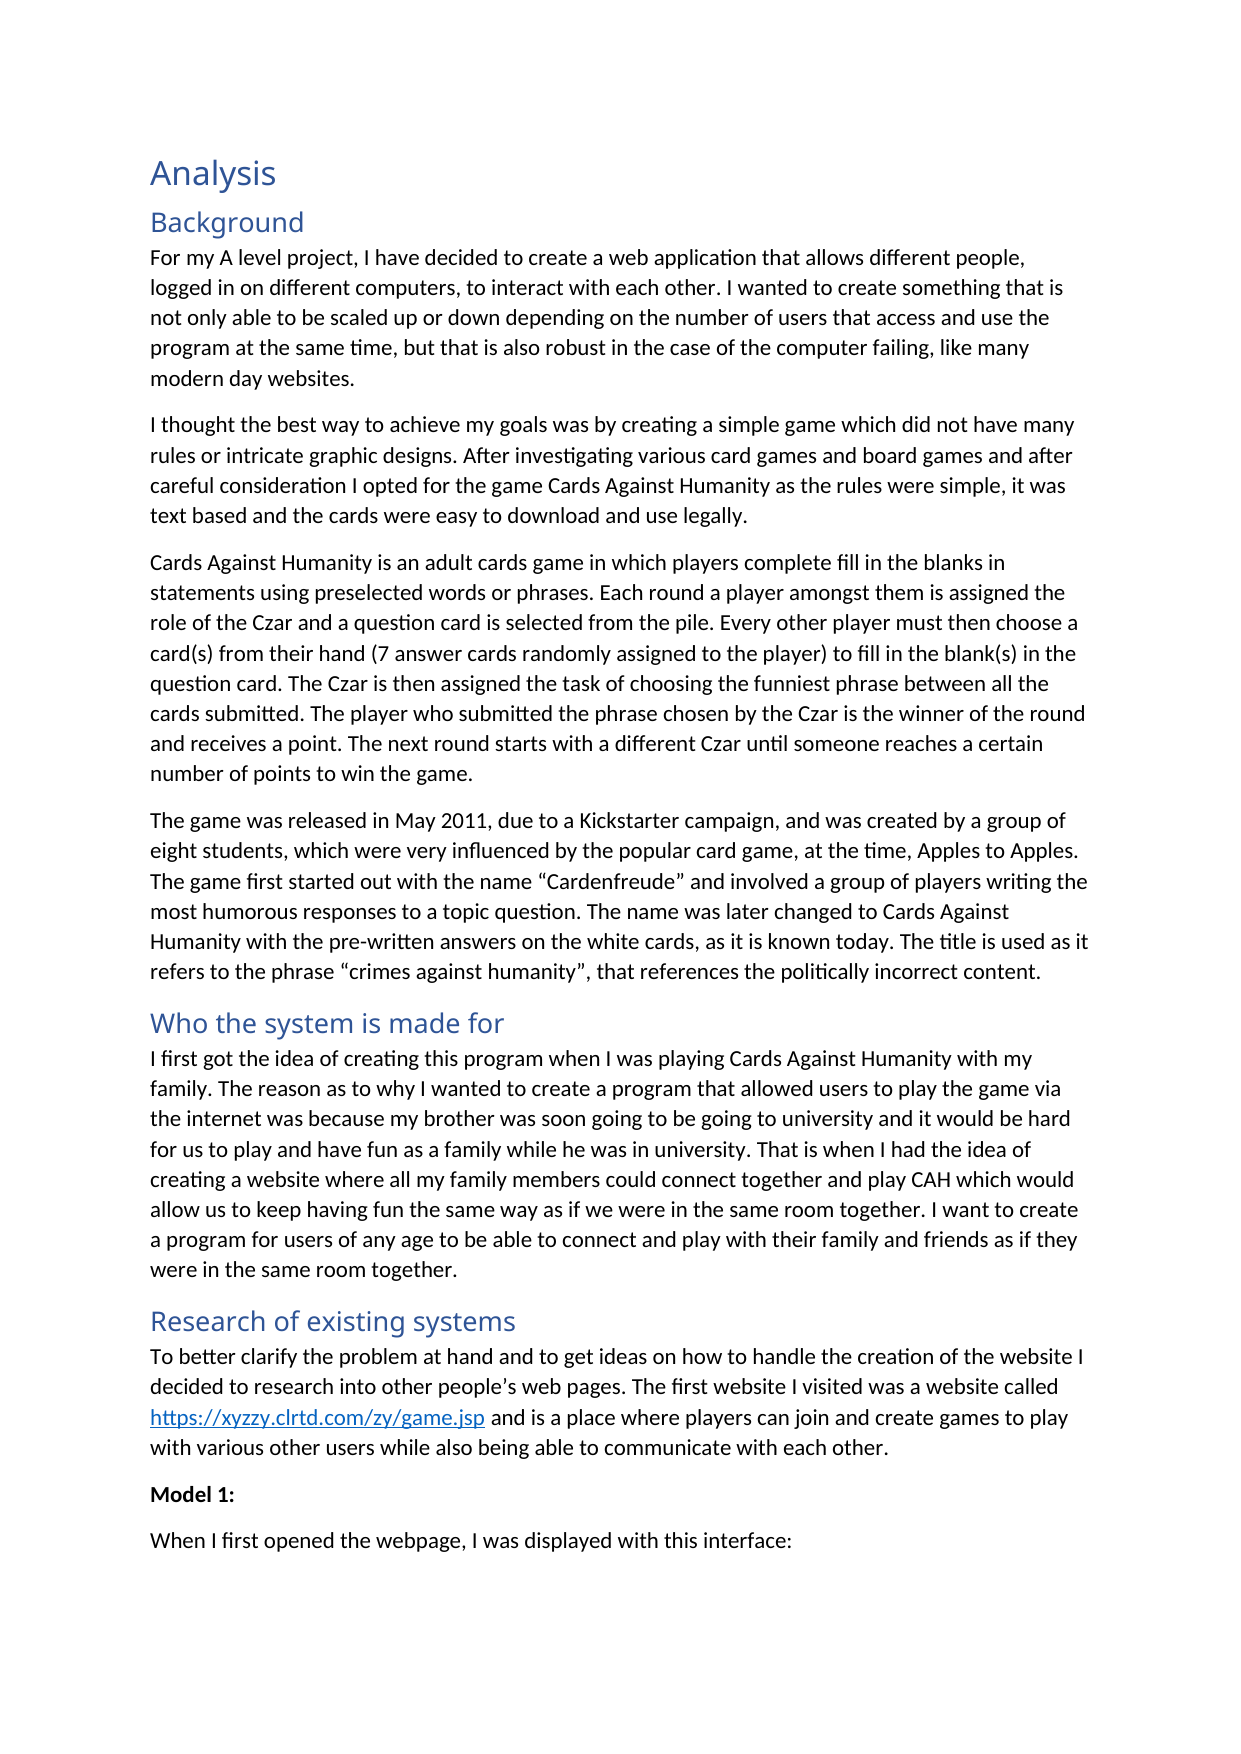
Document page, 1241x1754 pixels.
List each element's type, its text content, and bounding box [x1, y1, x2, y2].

text Cards Against Humanity is an adult cards game in which players complete fill in the blanks in statements using preselected words or phrases. Each round a player amongst them is assigned the role of the Czar and a question card is selected from the pile. Every other player must then choose a card(s) from their hand (7 answer cards randomly assigned to the player) to fill in the blank(s) in the question card. The Czar is then assigned the task of choosing the funniest phrase between all the cards submitted. The player who submitted the phrase chosen by the Czar is the winner of the round and receives a point. The next round starts with a different Czar until someone reaches a certain number of points to win the game. [150, 548, 1090, 788]
subtitle Background [150, 203, 1090, 240]
text Model 1: [150, 1480, 1090, 1508]
subtitle Who the system is made for [150, 1004, 1090, 1041]
subtitle Analysis [150, 150, 1090, 195]
text I first got the idea of creating this program when I was playing Cards Against Humanity with my family. The reason as to why I wanted to create a program that allowed users to play the game via the internet was because my brother was soon going to be going to university and it would be hard for us to play and have fun as a family while he was in university. That is when I had the idea of creating a website where all my family members could connect together and play CAH which would allow us to keep having fun the same way as if we were in the same room together. I want to create a program for users of any age to be able to connect and play with their family and friends as if they were in the same room together. [150, 1044, 1090, 1284]
text To better clarify the problem at hand and to get ideas on how to handle the creation of the website I decided to research into other people’s web pages. The first website I visited was a website called https://xyzzy.clrtd.com/zy/game.jsp and is a place where players can join and create games to play with various other users while also being able to communicate with each other. [150, 1342, 1090, 1461]
text I thought the best way to achieve my goals was by creating a simple game which did not have many rules or intricate graphic designs. After investigating various card games and board games and after careful consideration I opted for the game Cards Against Humanity as the rules were simple, it was text based and the cards were easy to download and use legally. [150, 411, 1090, 529]
text When I first opened the webpage, I was displayed with this interface: [150, 1527, 1090, 1555]
text The game was released in May 2011, due to a Kickstarter campaign, and was created by a group of eight students, which were very influenced by the popular card game, at the time, Apples to Apples. The game first started out with the name “Cardenfreude” and involved a group of players writing the most humorous responses to a topic question. The name was later changed to Cards Against Humanity with the pre-written answers on the white cards, as it is known today. The title is used as it refers to the phrase “crimes against humanity”, that references the politically incorrect content. [150, 806, 1090, 986]
text For my A level project, I have decided to create a web application that allows different people, logged in on different computers, to interact with each other. I wanted to create something that is not only able to be scaled up or down depending on the number of users that access and use the program at the same time, but that is also robust in the case of the computer failing, like many modern day websites. [150, 243, 1090, 392]
subtitle Research of existing systems [150, 1302, 1090, 1339]
